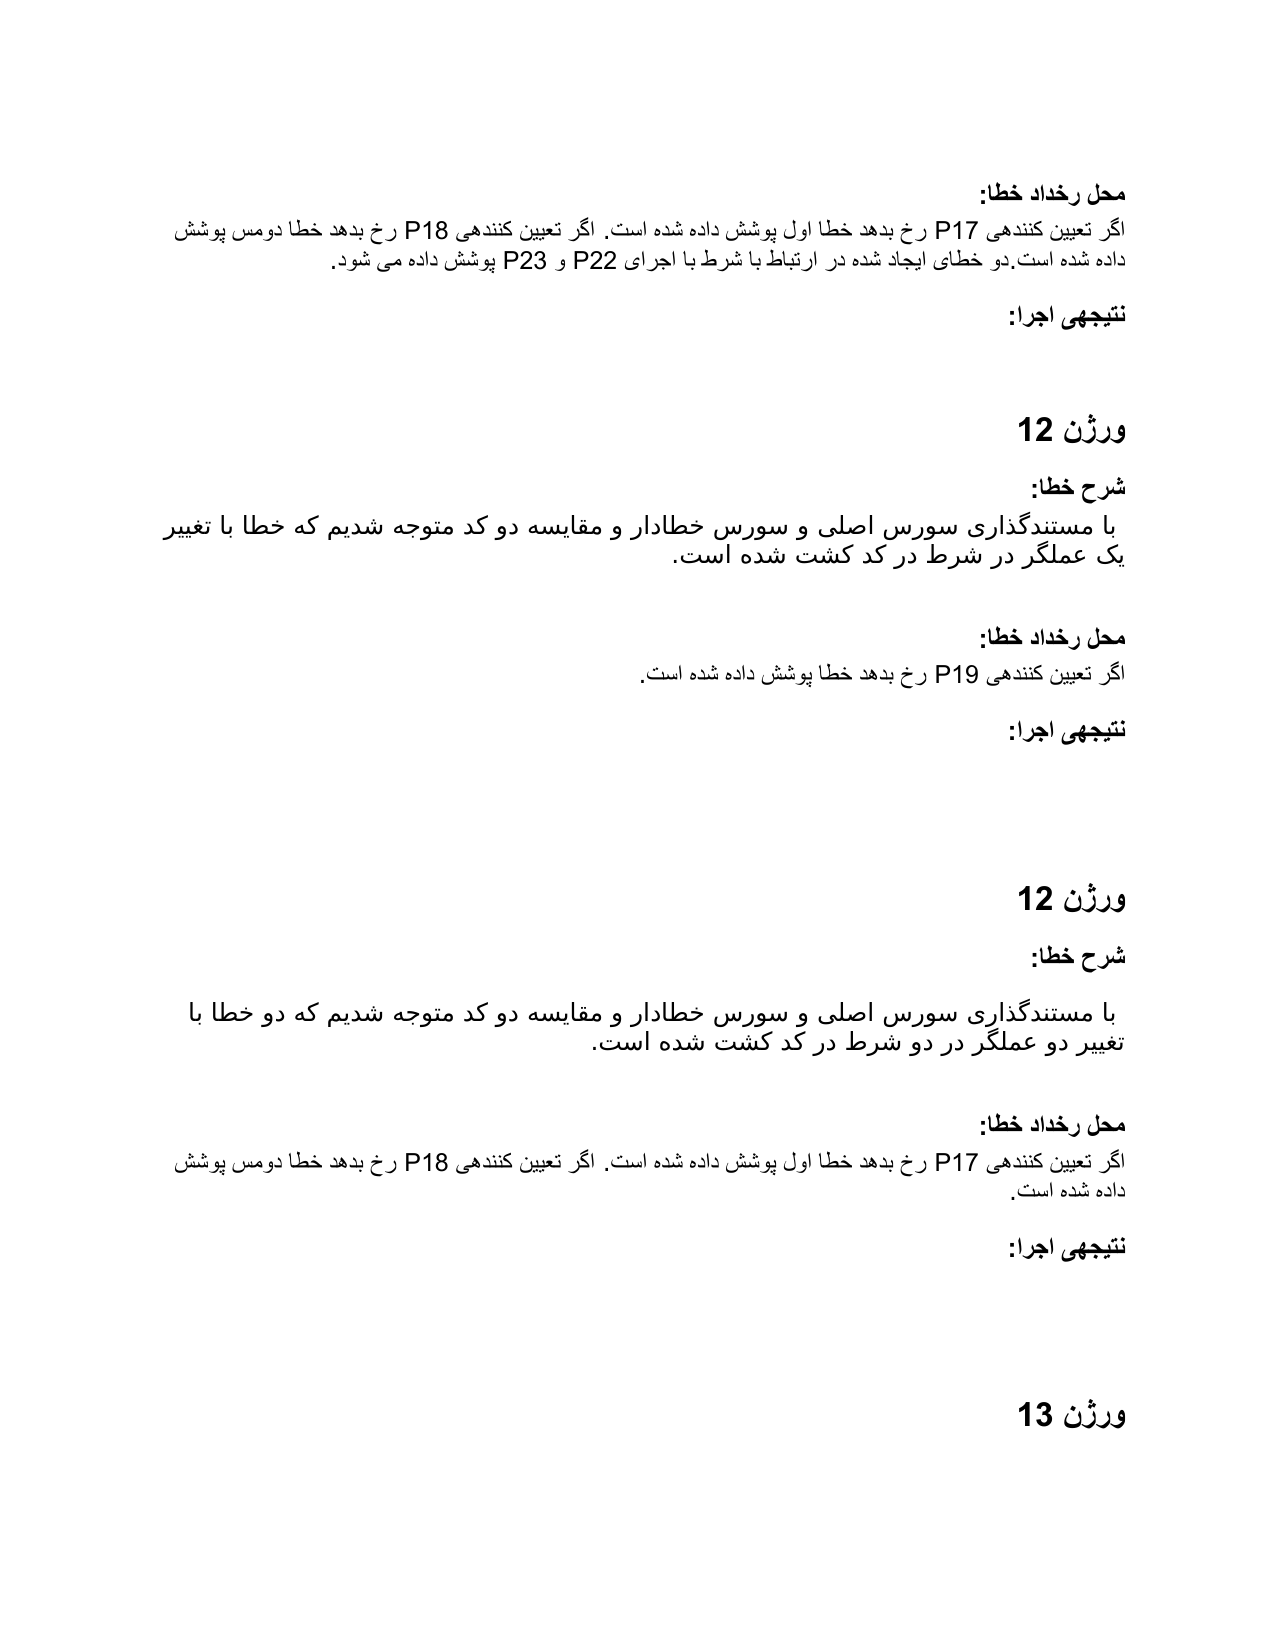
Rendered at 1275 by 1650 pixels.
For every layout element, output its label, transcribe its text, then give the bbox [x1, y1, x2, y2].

text نتیجهی اجرا: [150, 1232, 1125, 1263]
text اگر تعیین کنندهی P17 رخ بدهد خطا اول پوشش داده شده است. اگر تعیین کنندهی P18 رخ بدهد خطا دومس پوشش داده شده است. [150, 1148, 1125, 1207]
subtitle شرح خطا: [150, 473, 1125, 505]
text با مستندگذاری سورس اصلی و سورس خطادار و مقایسه دو کد متوجه شدیم که خطا با تغییر یک عملگر در شرط در کد کشت شده است. [150, 511, 1125, 569]
text نتیجهی اجرا: [150, 300, 1125, 331]
text اگر تعیین کنندهی P19 رخ بدهد خطا پوشش داده شده است. [150, 661, 1125, 690]
subtitle ورژن 13 [150, 1395, 1125, 1434]
subtitle محل رخداد خطا: [150, 594, 1125, 654]
subtitle با مستندگذاری سورس اصلی و سورس خطادار و مقایسه دو کد متوجه شدیم که دو خطا با تغییر دو عملگر در دو شرط در کد کشت شده است. [150, 998, 1125, 1057]
subtitle ورژن 12 [150, 879, 1125, 917]
text اگر تعیین کنندهی P17 رخ بدهد خطا اول پوشش داده شده است. اگر تعیین کنندهی P18 رخ بدهد خطا دومس پوشش داده شده است.دو خطای ایجاد شده در ارتباط با شرط با اجرای P22 و P23 پوشش داده می شود. [150, 216, 1125, 275]
subtitle ورژن 12 [150, 410, 1125, 448]
subtitle شرح خطا: [150, 942, 1125, 973]
subtitle محل رخداد خطا: [150, 150, 1125, 210]
subtitle محل رخداد خطا: [150, 1082, 1125, 1142]
text نتیجهی اجرا: [150, 715, 1125, 746]
